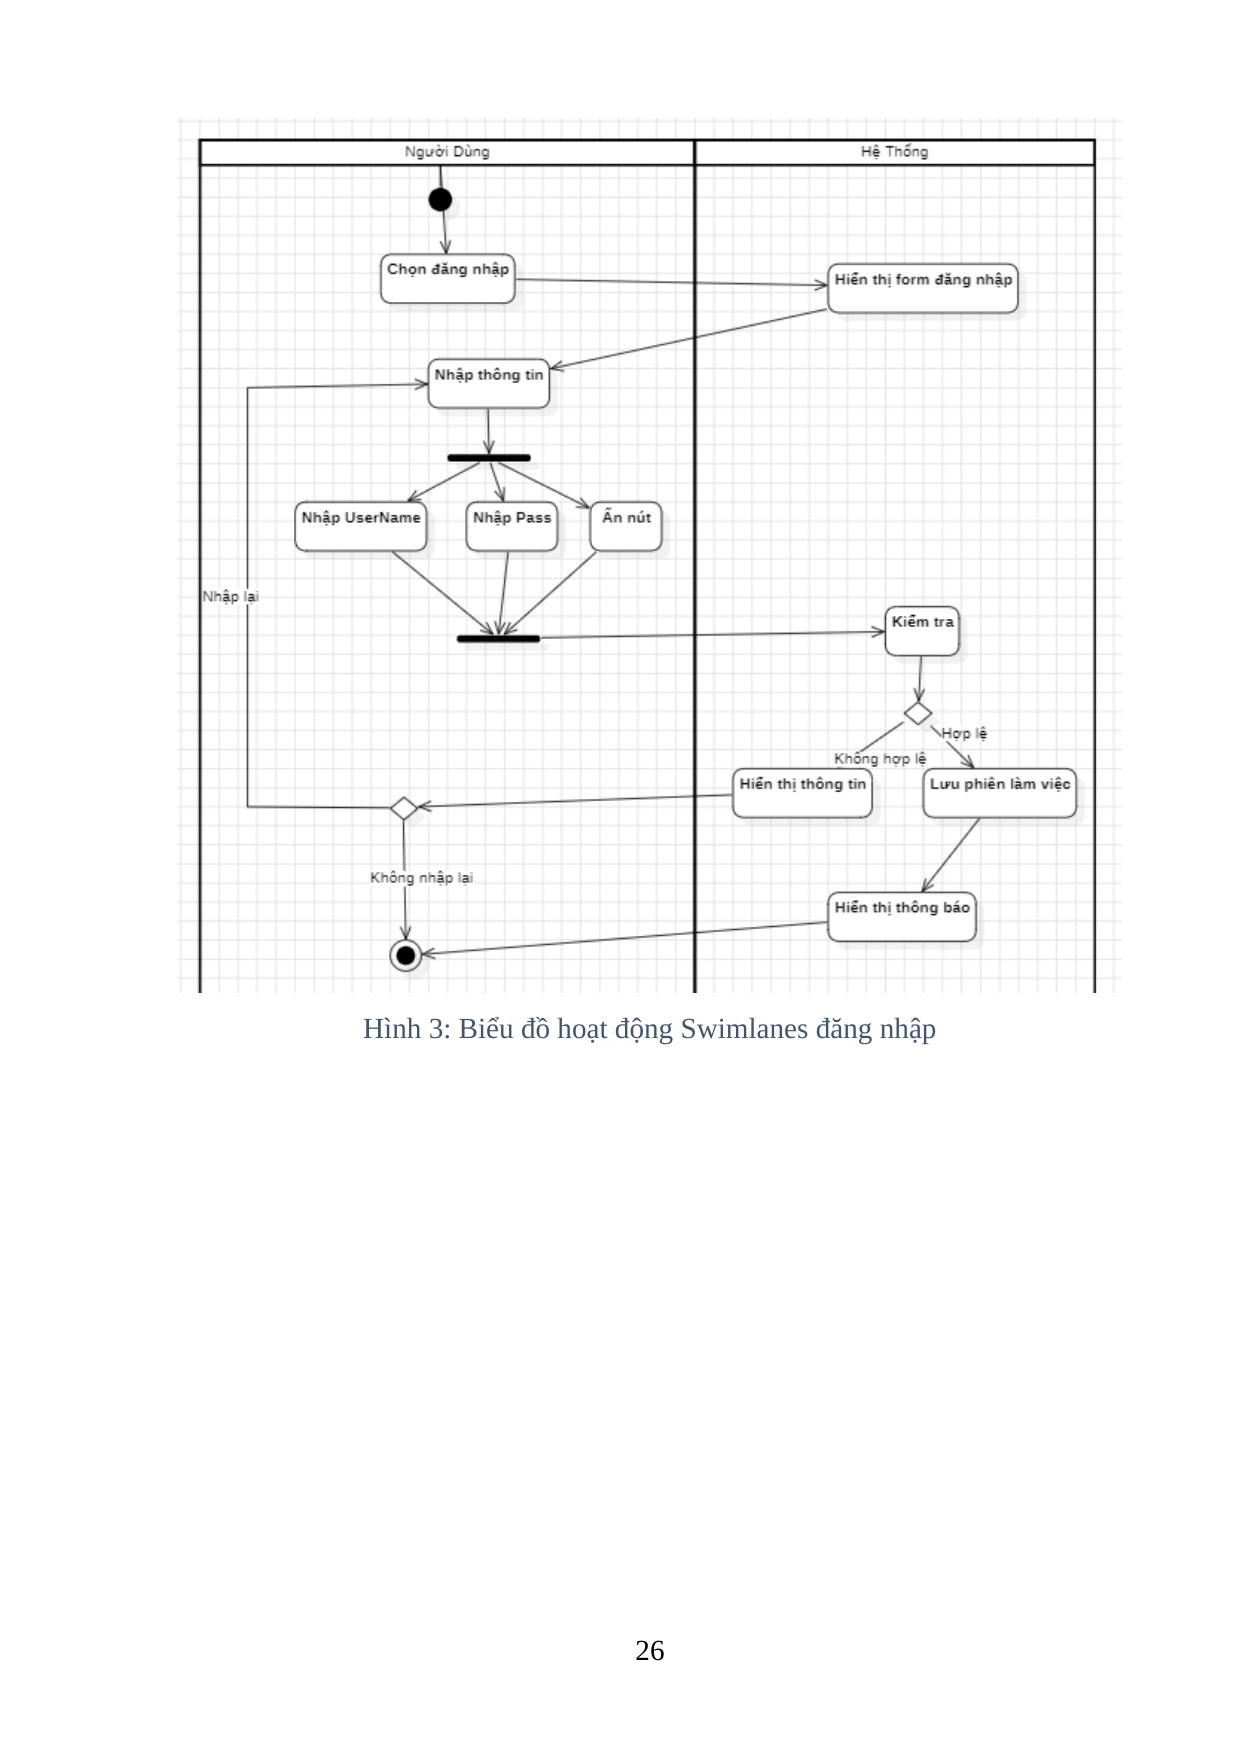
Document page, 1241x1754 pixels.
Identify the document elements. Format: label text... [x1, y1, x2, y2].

text Hình 3: Biểu đồ hoạt động Swimlanes đăng nhập [177, 1011, 1122, 1045]
picture [177, 118, 1123, 993]
